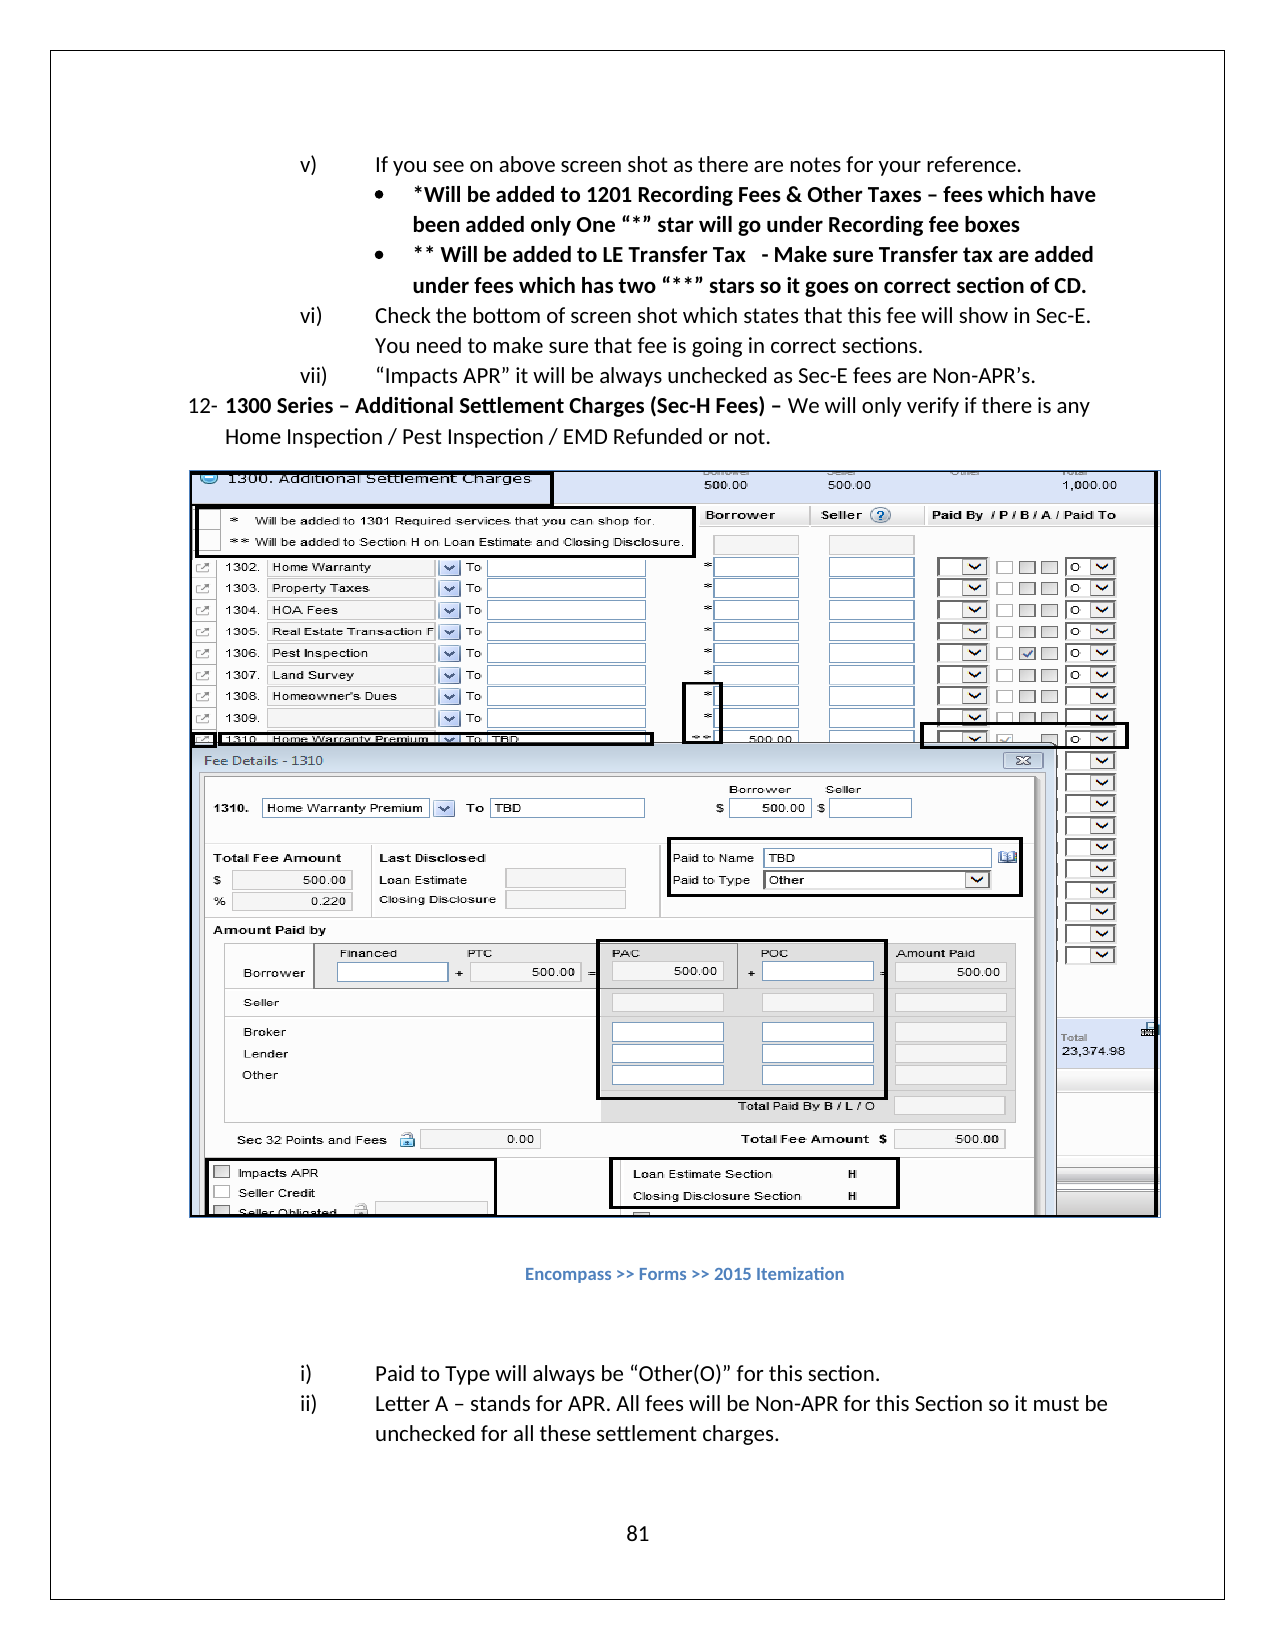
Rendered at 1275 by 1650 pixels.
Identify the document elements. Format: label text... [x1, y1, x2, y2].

list ** Will be added to LE Transfer Tax - Make sure Transfer tax are added under fees which has two “**” stars so it goes on correct section of CD. [375, 241, 1125, 299]
list If you see on above screen shot as there are notes for your reference. [300, 150, 1125, 178]
list 1300 Series – Additional Settlement Charges (Sec-H Fees) – We will only verify if there is any Home Inspection / Pest Inspection / EMD Refunded or not. [187, 392, 1125, 450]
text Encompass >> Forms >> 2015 Itemization [525, 1218, 1107, 1285]
list Check the bottom of screen shot which states that this fee will show in Sec-E. You need to make sure that fee is going in correct sections. [300, 301, 1125, 359]
picture [190, 471, 1160, 1217]
list *Will be added to 1201 Recording Fees & Other Taxes – fees which have been added only One “*” star will go under Recording fee boxes [375, 180, 1125, 238]
list Letter A – stands for APR. All fees will be Non-APR for this Section so it must be unchecked for all these settlement charges. [300, 1389, 1125, 1448]
list “Impacts APR” it will be always unchecked as Sec-E fees are Non-APR’s. [300, 361, 1125, 389]
list Paid to Type will always be “Other(O)” for this section. [300, 1359, 1125, 1387]
